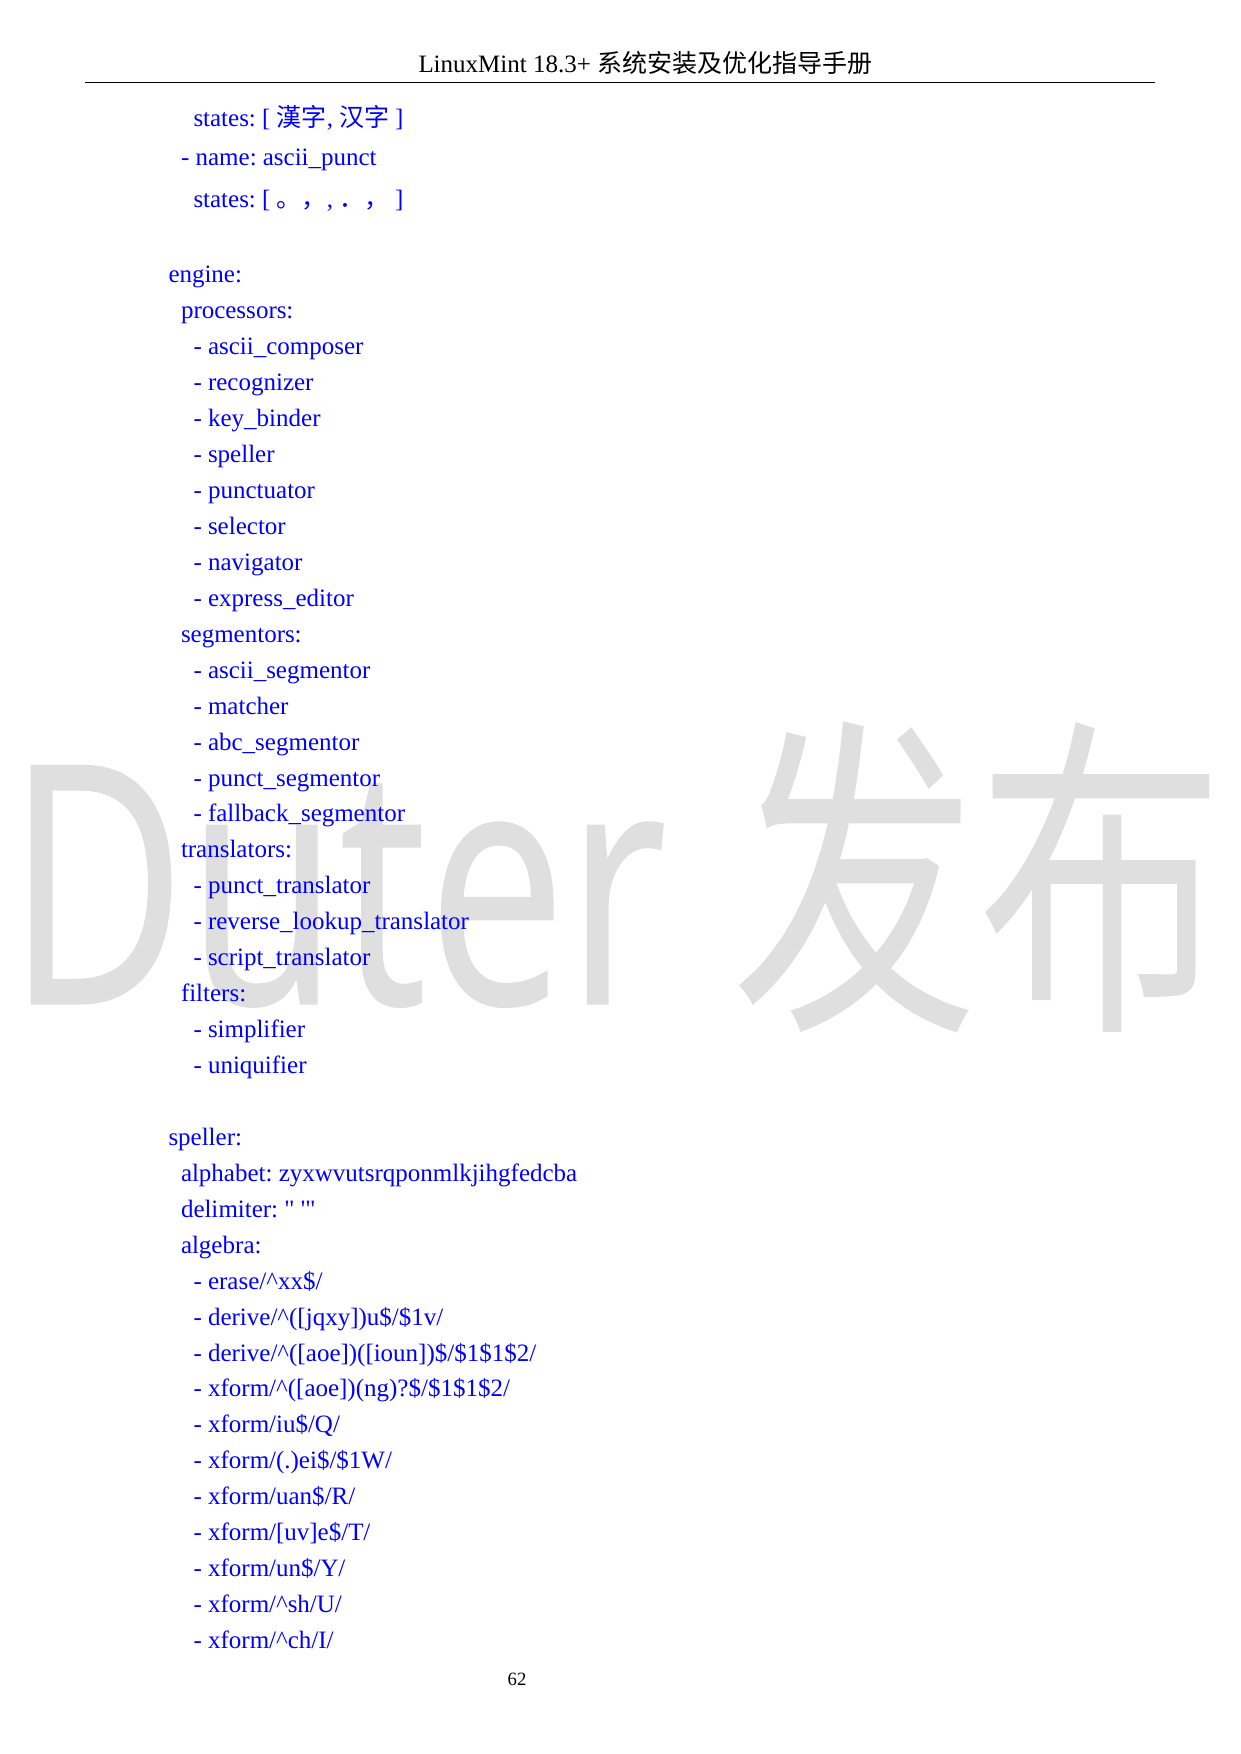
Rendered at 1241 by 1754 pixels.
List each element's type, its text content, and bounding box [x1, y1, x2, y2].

text - fallback_segmentor [93, 798, 1147, 827]
text - script_translator [93, 942, 1147, 971]
text - key_binder [93, 403, 1147, 432]
text - recognizer [93, 367, 1147, 396]
text - navigator [93, 547, 1147, 576]
text segmentors: [93, 619, 1147, 648]
text algebra: [93, 1230, 1147, 1258]
text states: [ 漢字, 汉字 ] [93, 97, 1147, 133]
text - ascii_composer [93, 331, 1147, 360]
text engine: [93, 259, 1147, 288]
text - uniquifier [93, 1050, 1147, 1079]
text translators: [93, 834, 1147, 863]
text - erase/^xx$/ [93, 1266, 1147, 1294]
text - matcher [93, 691, 1147, 719]
text - derive/^([aoe])([ioun])$/$1$1$2/ [93, 1338, 1147, 1366]
text - simplifier [93, 1014, 1147, 1043]
text processors: [93, 295, 1147, 324]
text - xform/un$/Y/ [93, 1553, 1147, 1582]
text delimiter: " '" [93, 1194, 1147, 1223]
text - express_editor [93, 583, 1147, 612]
text - reverse_lookup_translator [93, 906, 1147, 935]
text - xform/^ch/I/ [93, 1625, 1147, 1654]
text - xform/uan$/R/ [93, 1481, 1147, 1510]
text - xform/^sh/U/ [93, 1589, 1147, 1618]
text - selector [93, 511, 1147, 540]
text - ascii_segmentor [93, 655, 1147, 683]
text - punct_segmentor [93, 763, 1147, 791]
text - xform/^([aoe])(ng)?$/$1$1$2/ [93, 1373, 1147, 1402]
text speller: [93, 1122, 1147, 1151]
text - xform/iu$/Q/ [93, 1409, 1147, 1438]
text - derive/^([jqxy])u$/$1v/ [93, 1302, 1147, 1330]
text - abc_segmentor [93, 727, 1147, 755]
text - speller [93, 439, 1147, 468]
text - punct_translator [93, 870, 1147, 899]
text states: [ 。，, ．， ] [93, 178, 1147, 214]
text - punctuator [93, 475, 1147, 504]
text alphabet: zyxwvutsrqponmlkjihgfedcba [93, 1158, 1147, 1187]
text filters: [93, 978, 1147, 1007]
text - xform/(.)ei$/$1W/ [93, 1445, 1147, 1474]
text - xform/[uv]e$/T/ [93, 1517, 1147, 1546]
text - name: ascii_punct [93, 142, 1147, 171]
